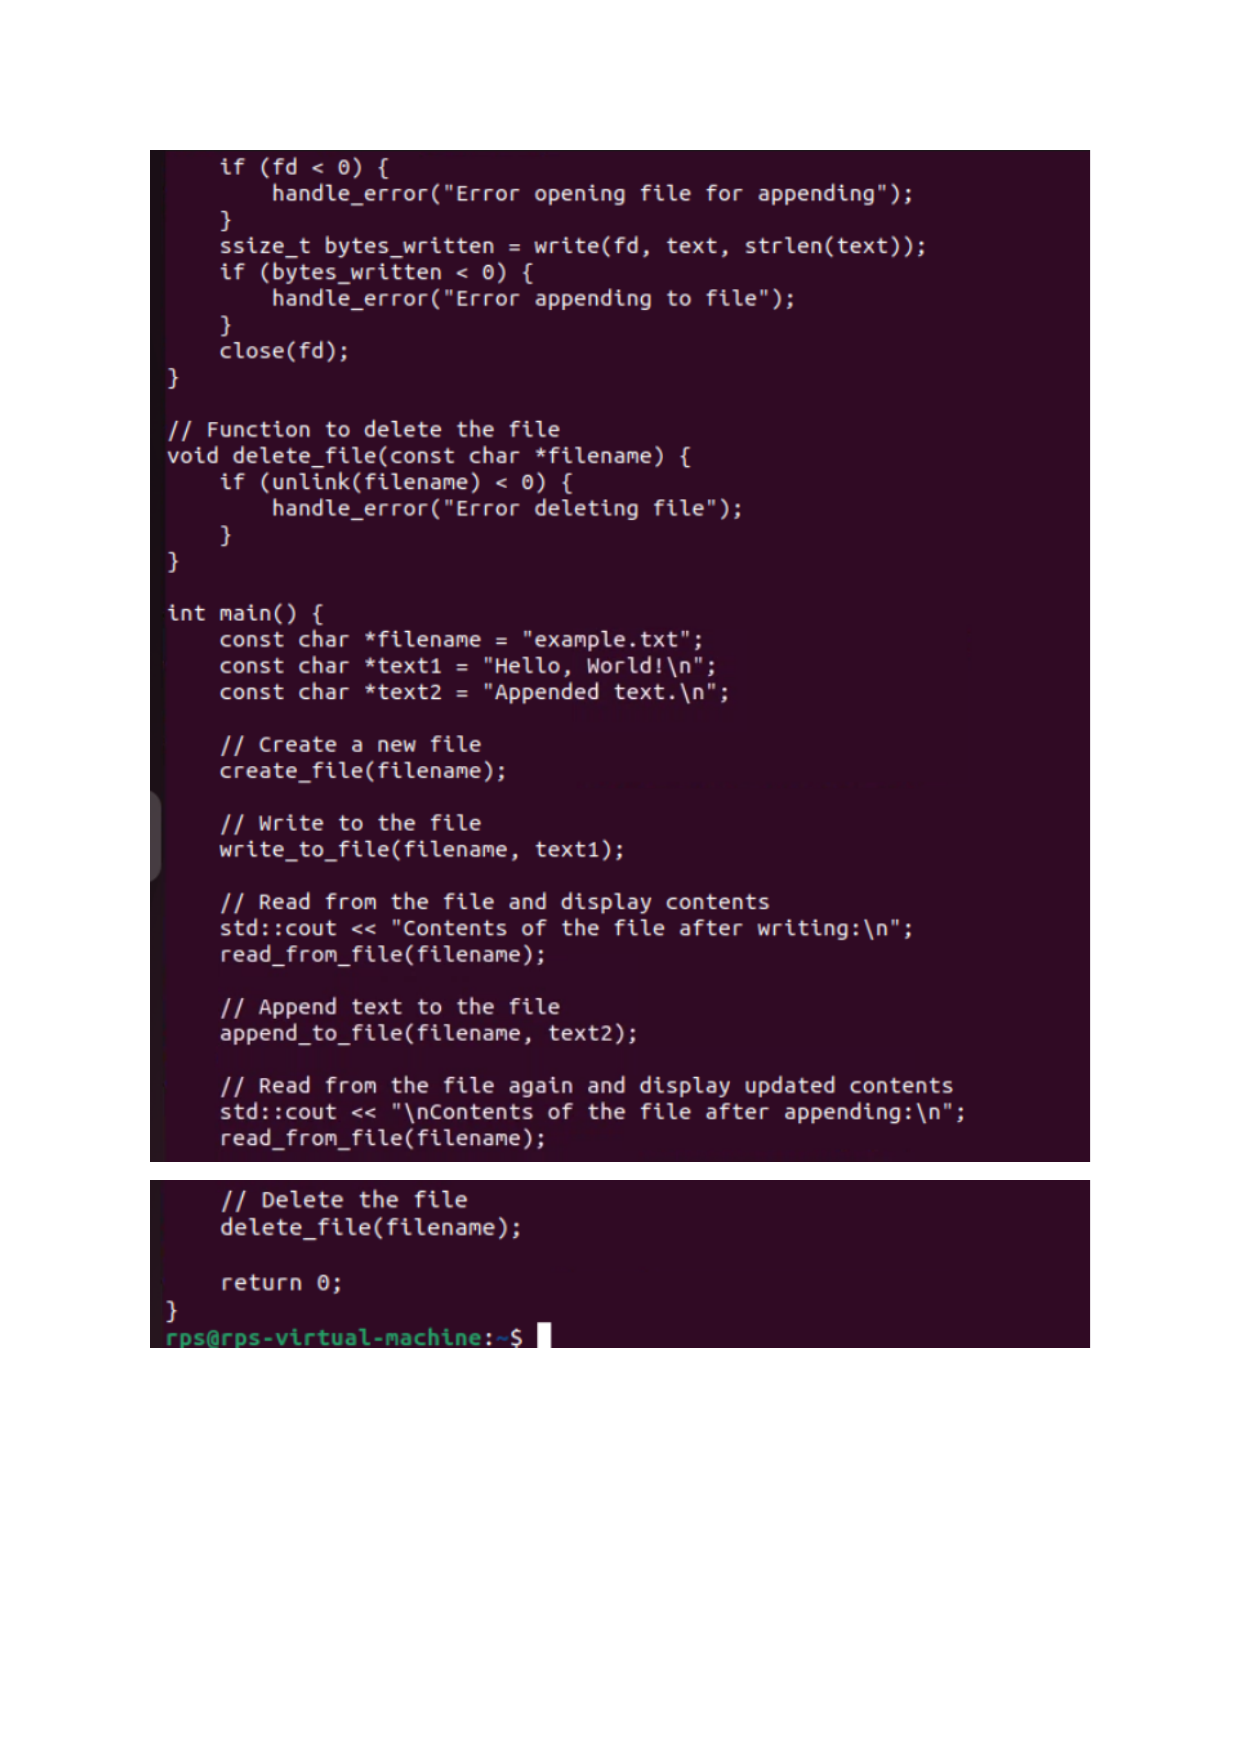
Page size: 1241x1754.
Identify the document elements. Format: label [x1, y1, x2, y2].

picture [150, 1180, 1091, 1348]
picture [150, 150, 1091, 1162]
